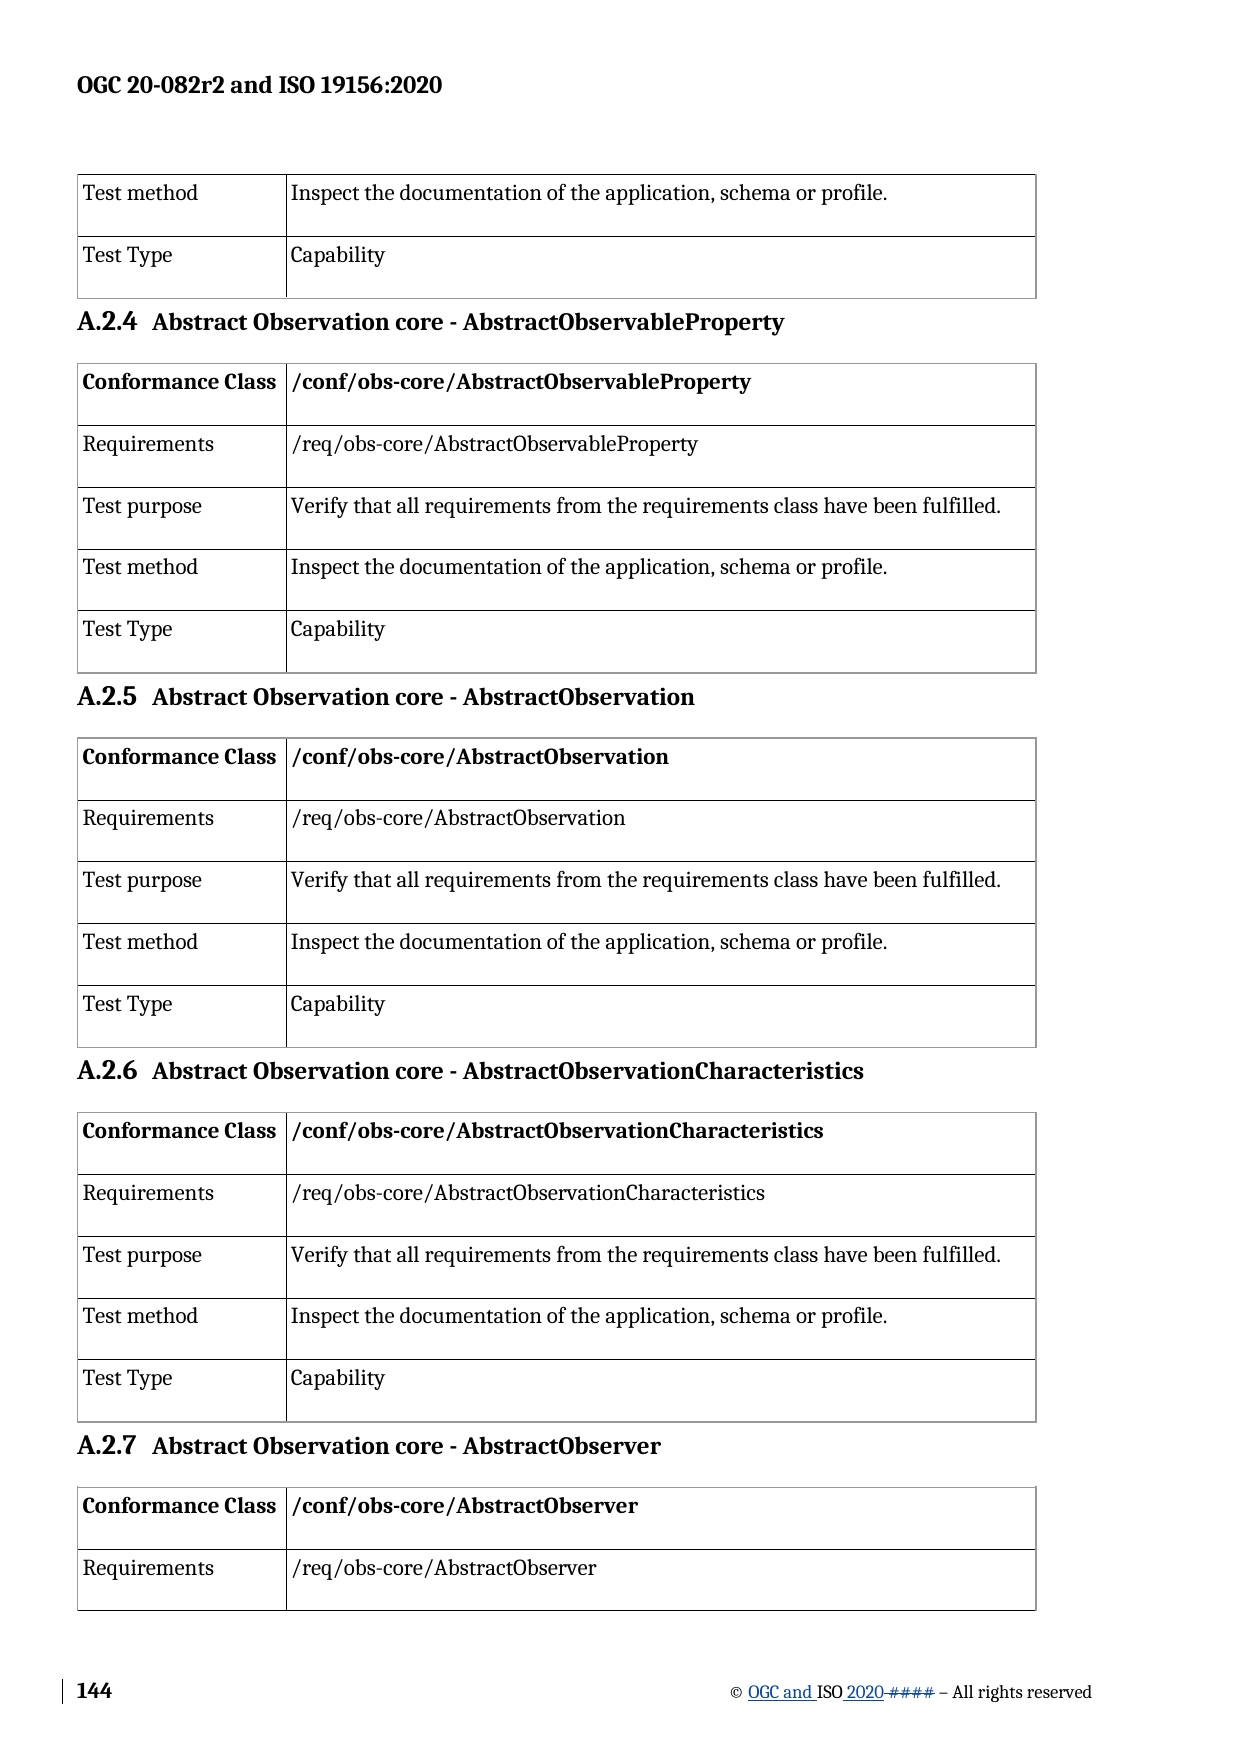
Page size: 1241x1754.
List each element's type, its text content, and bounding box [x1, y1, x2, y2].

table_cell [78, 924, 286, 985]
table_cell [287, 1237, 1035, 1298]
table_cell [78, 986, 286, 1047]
text Abstract Observation core - AbstractObservation [77, 680, 1092, 712]
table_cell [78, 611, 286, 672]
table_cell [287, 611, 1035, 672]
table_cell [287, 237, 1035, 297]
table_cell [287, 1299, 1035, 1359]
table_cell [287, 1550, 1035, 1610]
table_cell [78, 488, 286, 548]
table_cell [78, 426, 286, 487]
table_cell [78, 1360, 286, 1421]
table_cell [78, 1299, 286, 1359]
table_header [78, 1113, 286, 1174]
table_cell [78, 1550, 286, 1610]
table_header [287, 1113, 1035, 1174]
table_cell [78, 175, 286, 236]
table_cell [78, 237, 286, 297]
text Abstract Observation core - AbstractObservationCharacteristics [77, 1054, 1092, 1087]
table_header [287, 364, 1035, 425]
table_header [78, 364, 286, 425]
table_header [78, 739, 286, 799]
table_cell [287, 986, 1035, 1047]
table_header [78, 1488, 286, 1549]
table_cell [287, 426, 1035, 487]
text Abstract Observation core - AbstractObservableProperty [77, 305, 1092, 338]
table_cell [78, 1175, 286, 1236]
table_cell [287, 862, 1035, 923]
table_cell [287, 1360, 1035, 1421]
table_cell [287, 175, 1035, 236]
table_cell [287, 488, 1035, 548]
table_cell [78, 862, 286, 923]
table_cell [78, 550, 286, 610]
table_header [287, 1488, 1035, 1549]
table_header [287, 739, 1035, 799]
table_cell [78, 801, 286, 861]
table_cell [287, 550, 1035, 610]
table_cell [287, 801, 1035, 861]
text Abstract Observation core - AbstractObserver [77, 1429, 1092, 1461]
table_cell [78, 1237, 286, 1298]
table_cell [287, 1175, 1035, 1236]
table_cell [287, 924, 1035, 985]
